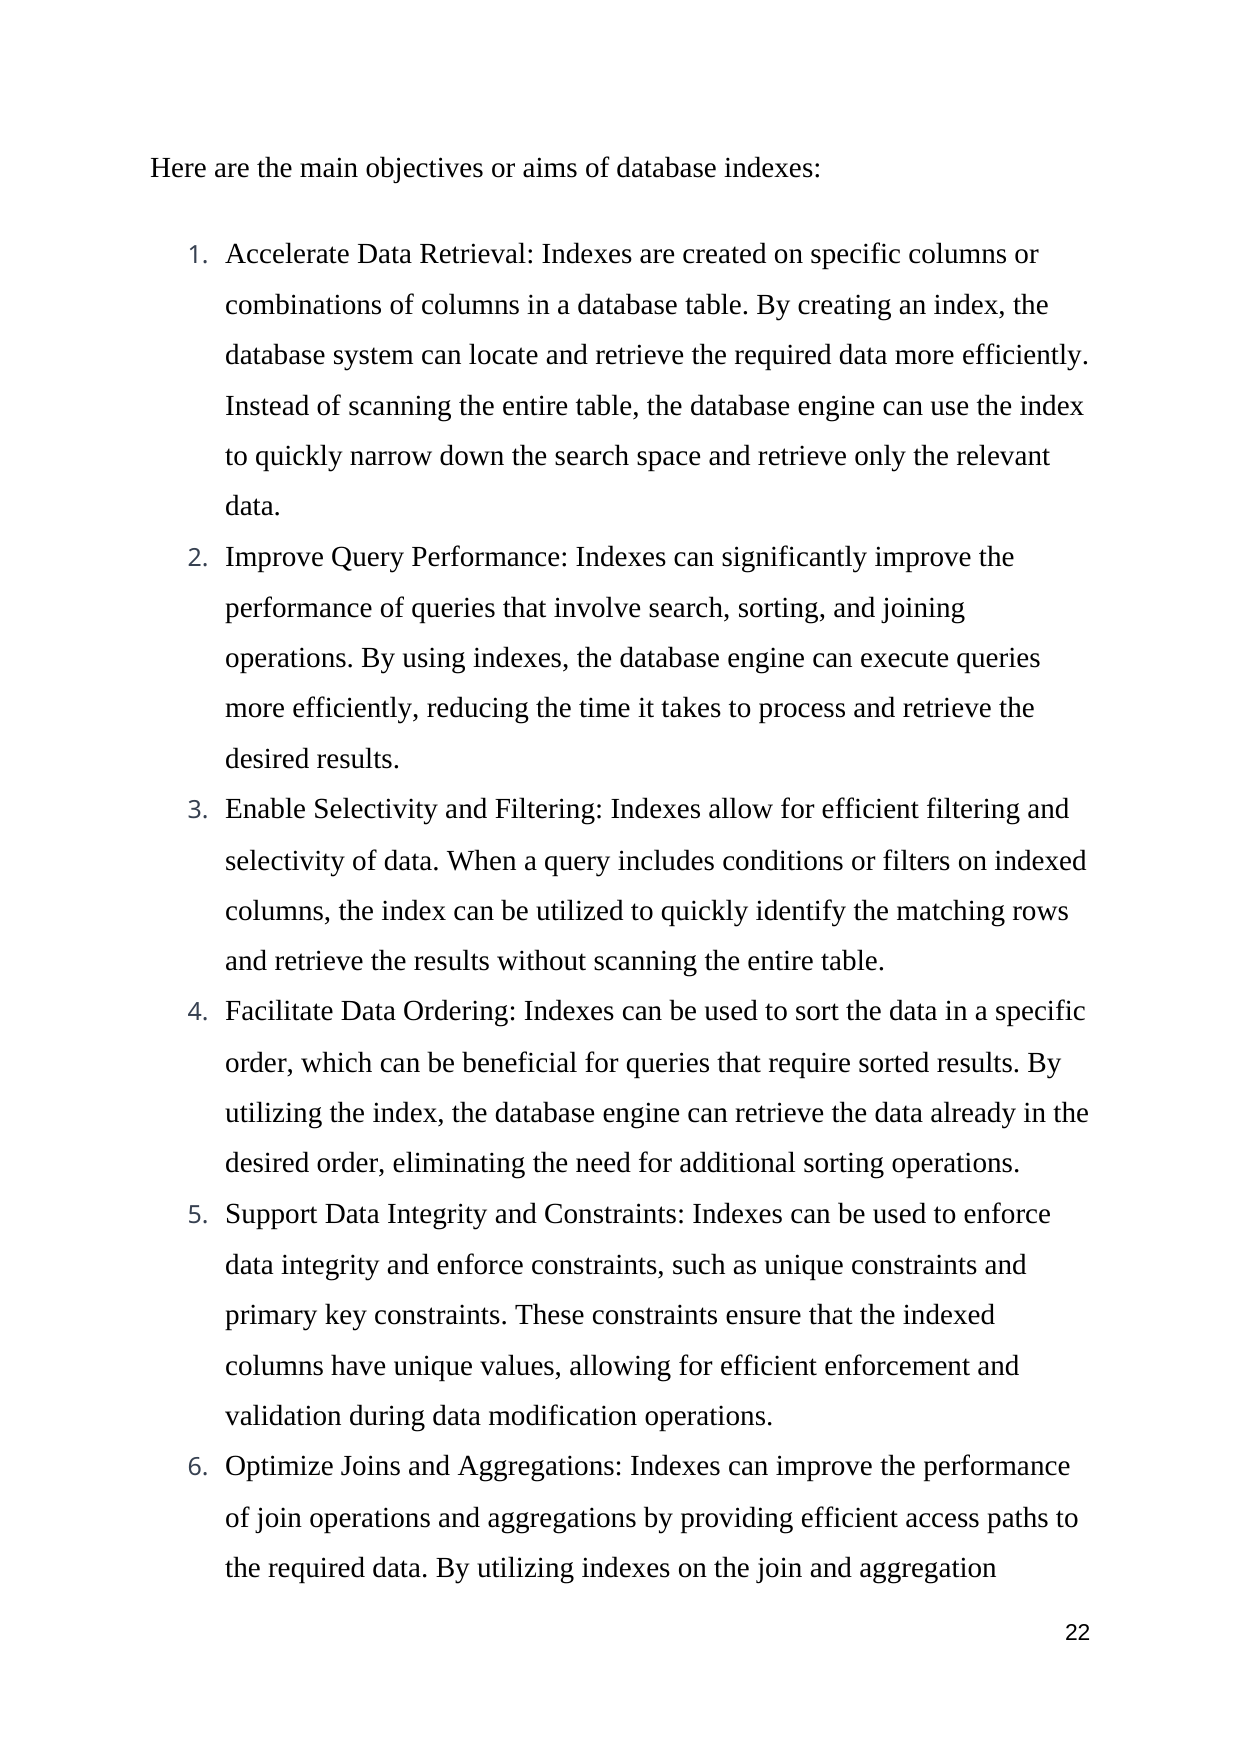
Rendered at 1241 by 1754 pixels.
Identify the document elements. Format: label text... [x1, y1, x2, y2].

list Enable Selectivity and Filtering: Indexes allow for efficient filtering and selectivity of data. When a query includes conditions or filters on indexed columns, the index can be utilized to quickly identify the matching rows and retrieve the results without scanning the entire table. [187, 791, 1090, 977]
text Here are the main objectives or aims of database indexes: [150, 150, 1090, 183]
list Support Data Integrity and Constraints: Indexes can be used to enforce data integrity and enforce constraints, such as unique constraints and primary key constraints. These constraints ensure that the indexed columns have unique values, allowing for efficient enforcement and validation during data modification operations. [187, 1196, 1090, 1432]
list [187, 1448, 1090, 1584]
list Improve Query Performance: Indexes can significantly improve the performance of queries that involve search, sorting, and joining operations. By using indexes, the database engine can execute queries more efficiently, reducing the time it takes to process and retrieve the desired results. [187, 539, 1090, 774]
list Facilitate Data Ordering: Indexes can be used to sort the data in a specific order, which can be beneficial for queries that require sorted results. By utilizing the index, the database engine can retrieve the data already in the desired order, eliminating the need for additional sorting operations. [187, 993, 1090, 1179]
list Accelerate Data Retrieval: Indexes are created on specific columns or combinations of columns in a database table. By creating an index, the database system can locate and retrieve the required data more efficiently. Instead of scanning the entire table, the database engine can use the index to quickly narrow down the search space and retrieve only the relevant data. [187, 236, 1090, 522]
